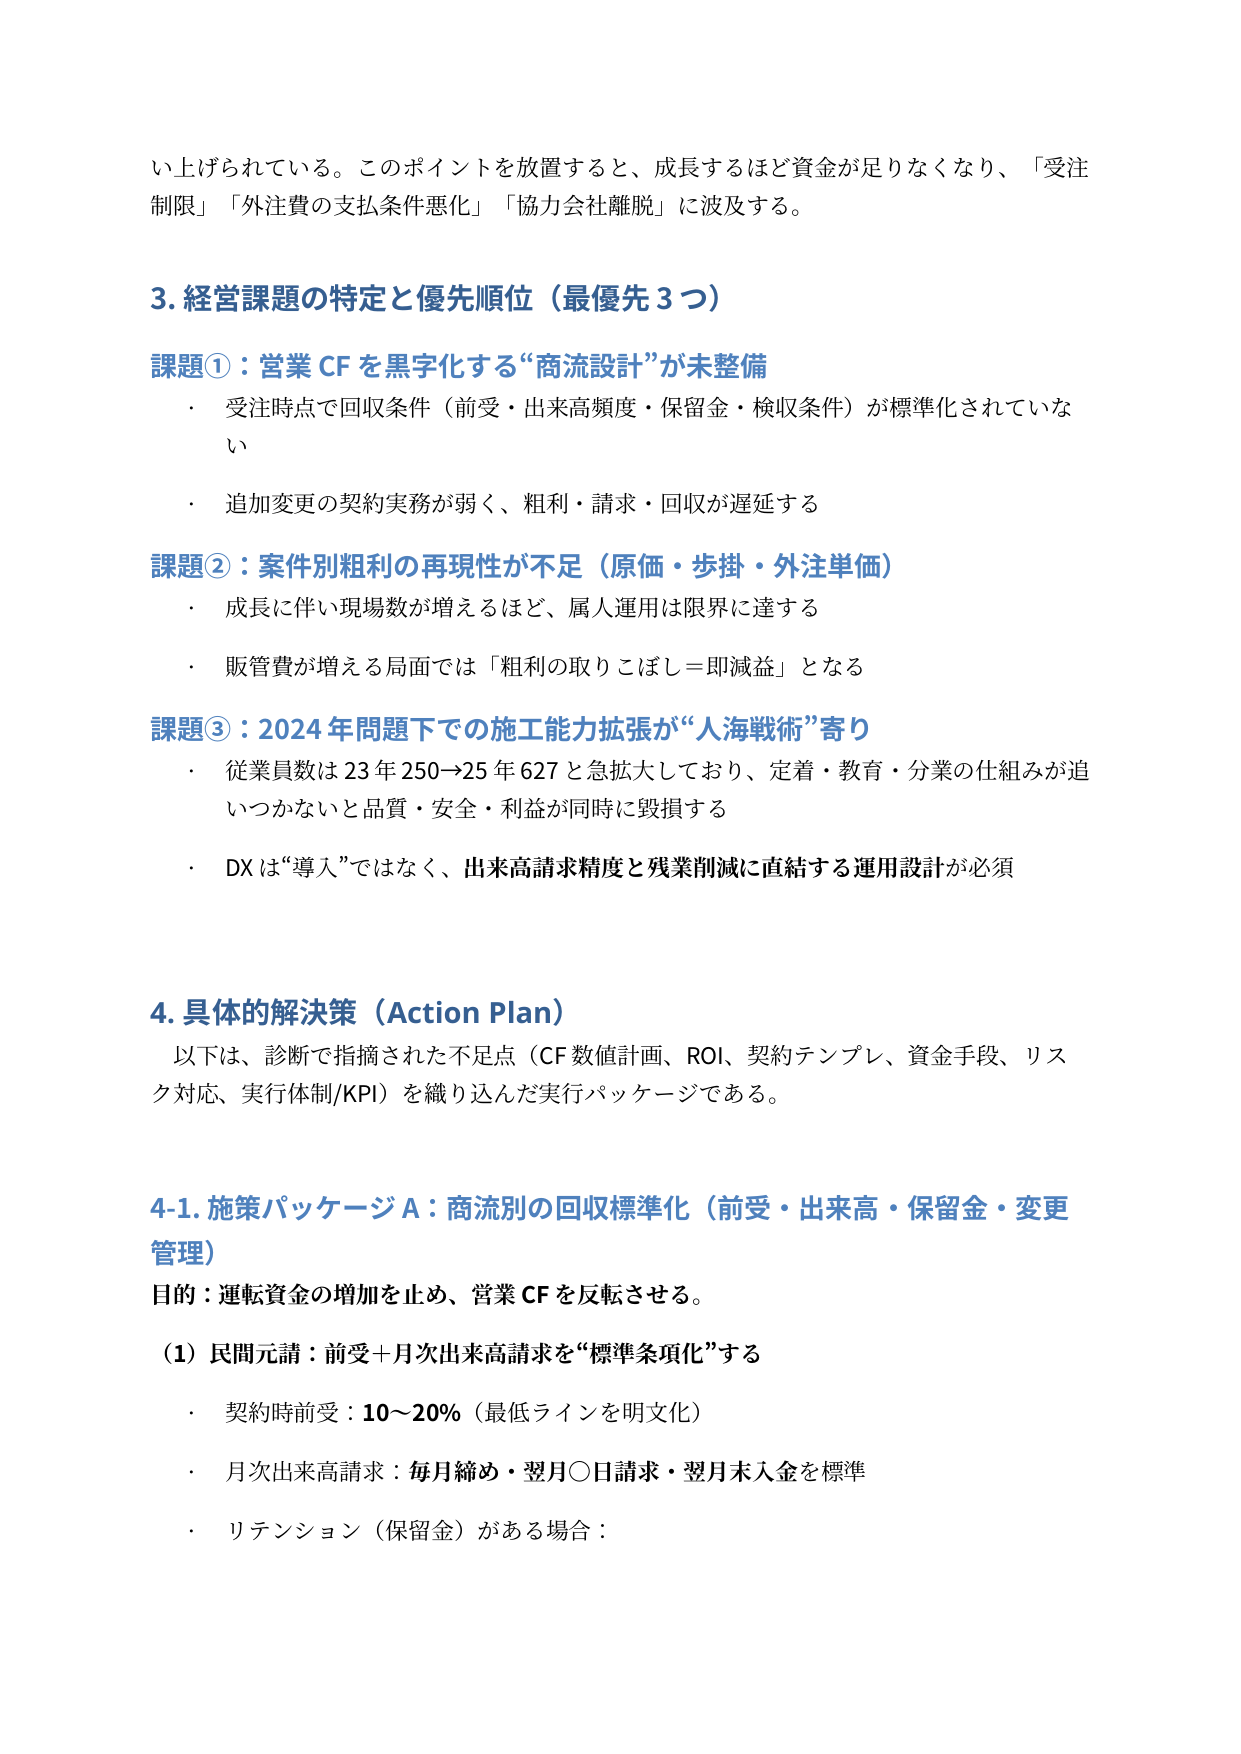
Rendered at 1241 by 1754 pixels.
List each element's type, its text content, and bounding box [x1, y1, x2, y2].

subtitle 課題①：営業CFを黒字化する“商流設計”が未整備 [150, 345, 1090, 384]
list DXは“導入”ではなく、出来高請求精度と残業削減に直結する運用設計が必須 [187, 849, 1090, 883]
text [150, 150, 1090, 221]
subtitle 3. 経営課題の特定と優先順位（最優先3つ） [150, 276, 1090, 318]
list リテンション（保留金）がある場合： [187, 1513, 1090, 1546]
list 従業員数は23年250→25年627と急拡大しており、定着・教育・分業の仕組みが追いつかないと品質・安全・利益が同時に毀損する [187, 753, 1090, 824]
list 販管費が増える局面では「粗利の取りこぼし＝即減益」となる [187, 649, 1090, 682]
text 目的：運転資金の増加を止め、営業CFを反転させる。 [150, 1277, 1090, 1310]
subtitle 4. 具体的解決策（Action Plan） [150, 989, 1090, 1032]
list 追加変更の契約実務が弱く、粗利・請求・回収が遅延する [187, 487, 1090, 519]
list 月次出来高請求：毎月締め・翌月○日請求・翌月末入金を標準 [187, 1454, 1090, 1487]
text （1）民間元請：前受＋月次出来高請求を“標準条項化”する [150, 1336, 1090, 1369]
list 受注時点で回収条件（前受・出来高頻度・保留金・検収条件）が標準化されていない [187, 390, 1090, 461]
list 成長に伴い現場数が増えるほど、属人運用は限界に達する [187, 590, 1090, 623]
subtitle 課題③：2024年問題下での施工能力拡張が“人海戦術”寄り [150, 708, 1090, 747]
subtitle 課題②：案件別粗利の再現性が不足（原価・歩掛・外注単価） [150, 545, 1090, 584]
text 以下は、診断で指摘された不足点（CF数値計画、ROI、契約テンプレ、資金手段、リスク対応、実行体制/KPI）を織り込んだ実行パッケージである。 [150, 1038, 1090, 1109]
subtitle 4-1. 施策パッケージA：商流別の回収標準化（前受・出来高・保留金・変更管理） [150, 1187, 1090, 1271]
list 契約時前受：10〜20%（最低ラインを明文化） [187, 1395, 1090, 1428]
